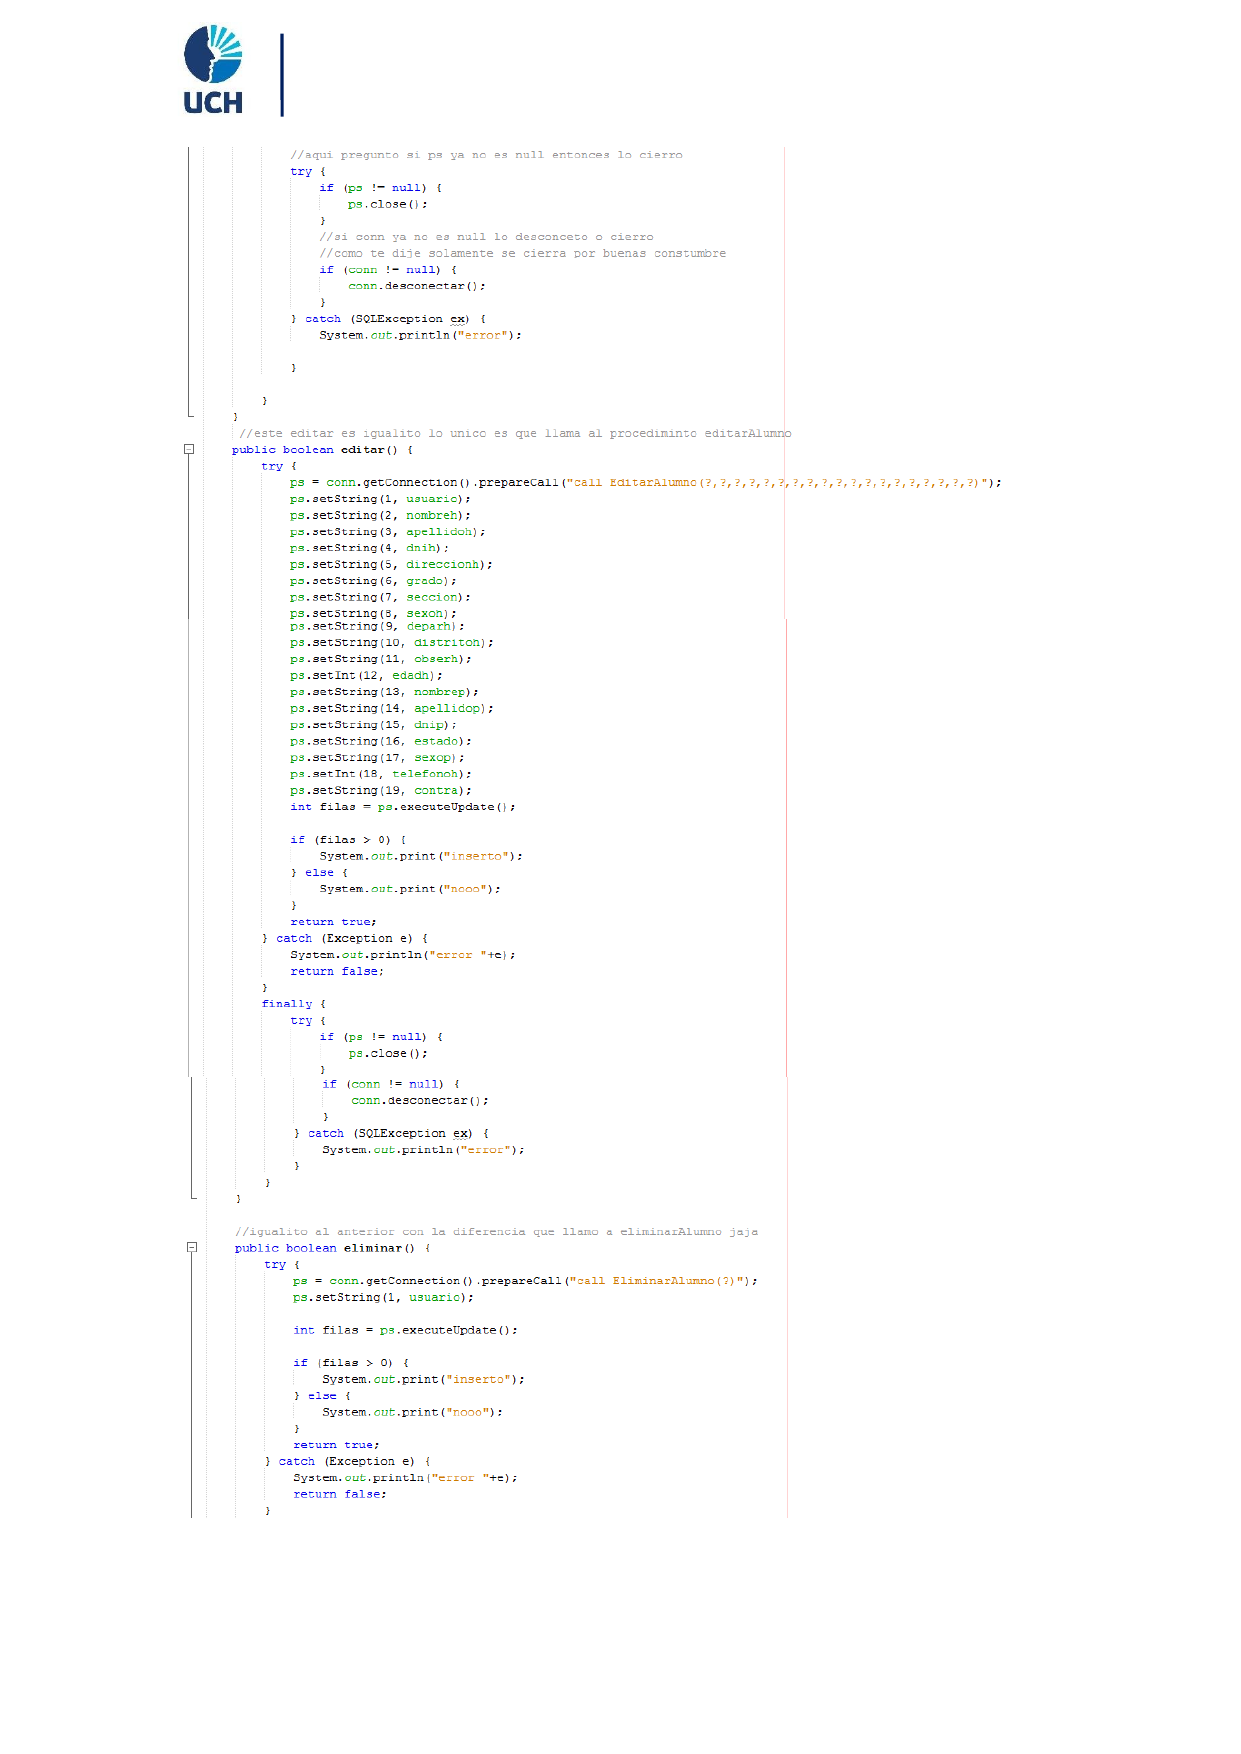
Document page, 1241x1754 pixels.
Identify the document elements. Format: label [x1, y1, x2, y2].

picture [177, 22, 251, 117]
